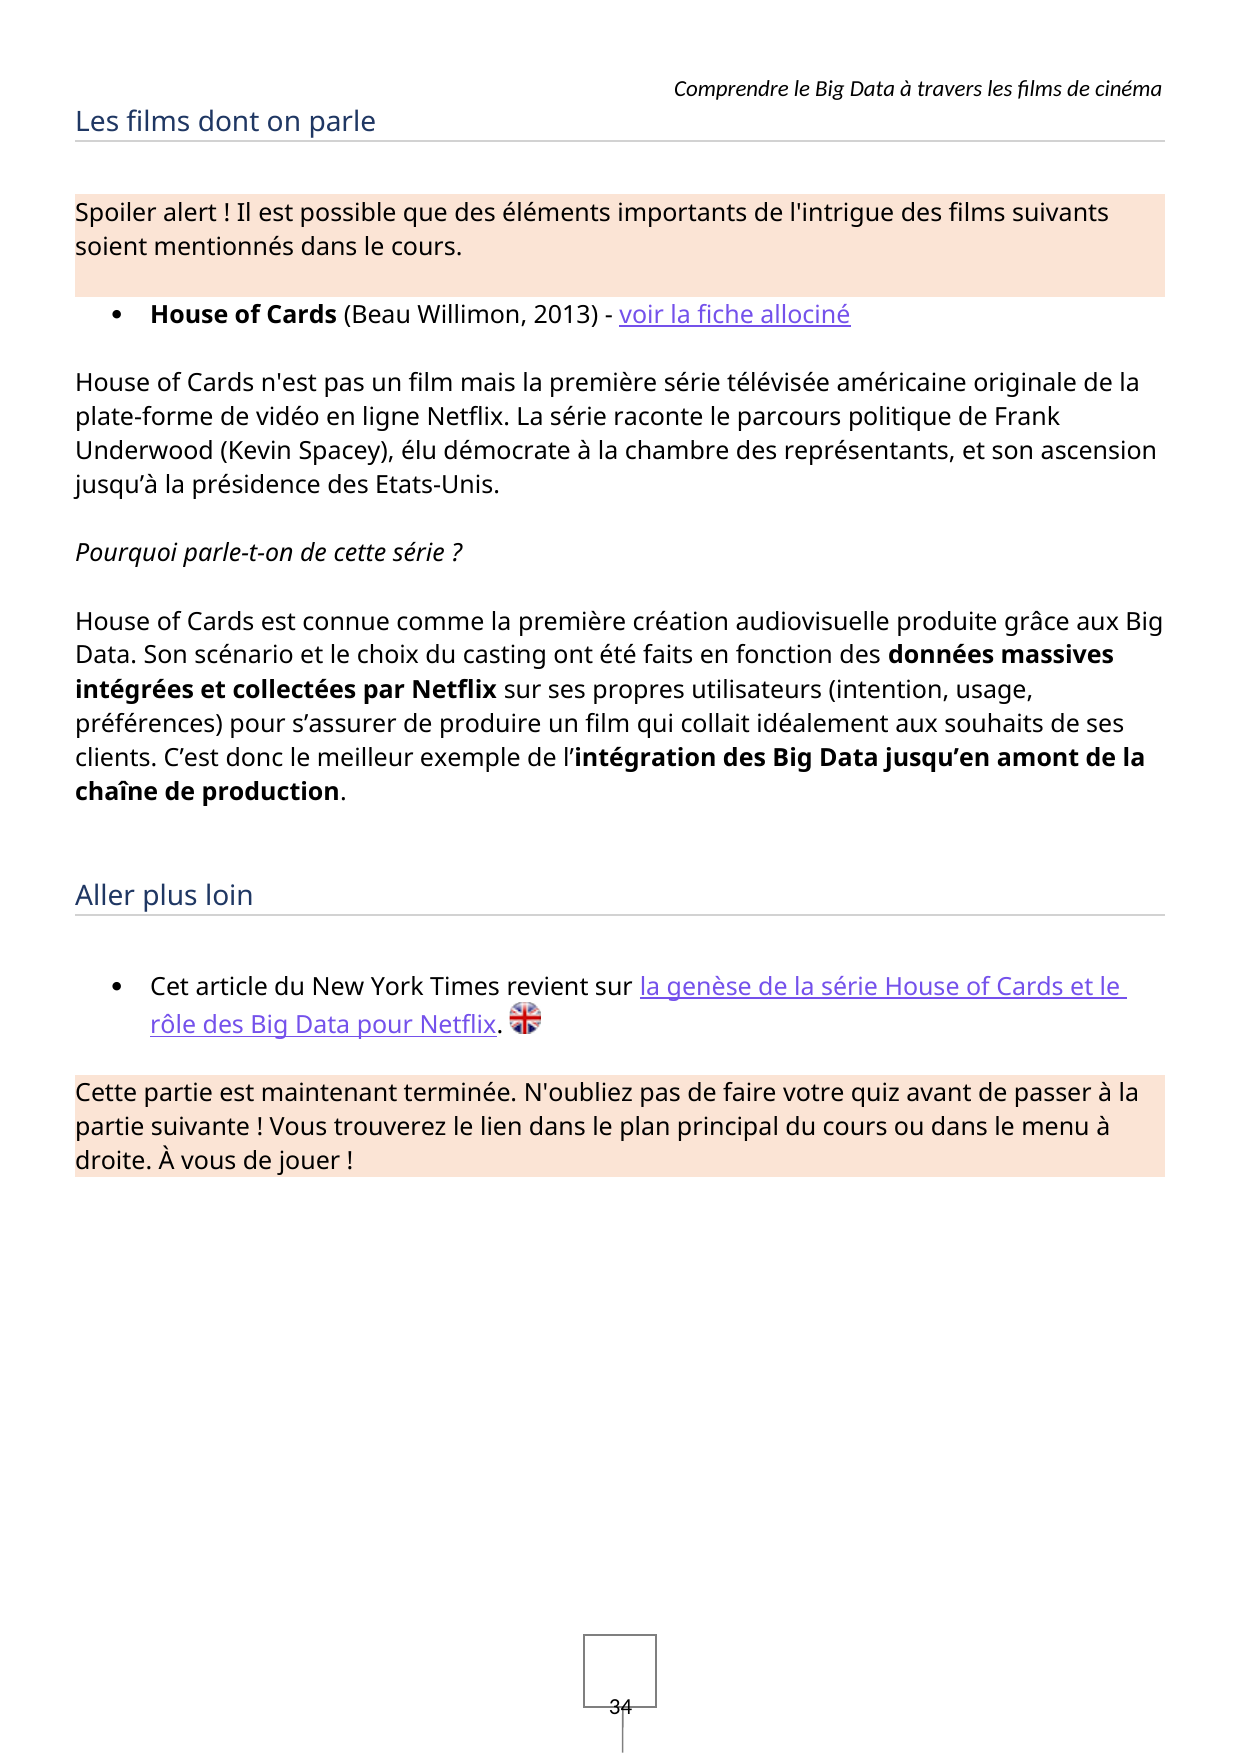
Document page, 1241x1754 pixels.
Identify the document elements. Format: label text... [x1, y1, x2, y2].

list Cet article du New York Times revient sur la genèse de la série House of Cards et le rôle des Big Data pour Netflix. [112, 968, 1165, 1041]
text Spoiler alert ! Il est possible que des éléments importants de l'intrigue des films suivants soient mentionnés dans le cours. [75, 194, 1165, 262]
subtitle Aller plus loin [75, 876, 1165, 914]
picture [509, 1002, 541, 1034]
text Cette partie est maintenant terminée. N'oubliez pas de faire votre quiz avant de passer à la partie suivante ! Vous trouverez le lien dans le plan principal du cours ou dans le menu à droite. À vous de jouer ! [75, 1075, 1165, 1177]
text Pourquoi parle-t-on de cette série ? [75, 535, 1165, 569]
text House of Cards n'est pas un film mais la première série télévisée américaine originale de la plate-forme de vidéo en ligne Netflix. La série raconte le parcours politique de Frank Underwood (Kevin Spacey), élu démocrate à la chambre des représentants, et son ascension jusqu’à la présidence des Etats-Unis. [75, 365, 1165, 501]
subtitle Les films dont on parle [75, 102, 1165, 140]
text House of Cards est connue comme la première création audiovisuelle produite grâce aux Big Data. Son scénario et le choix du casting ont été faits en fonction des données massives intégrées et collectées par Netflix sur ses propres utilisateurs (intention, usage, préférences) pour s’assurer de produire un film qui collait idéalement aux souhaits de ses clients. C’est donc le meilleur exemple de l’intégration des Big Data jusqu’en amont de la chaîne de production. [75, 603, 1165, 807]
list House of Cards (Beau Willimon, 2013) - voir la fiche allociné [112, 297, 1165, 331]
